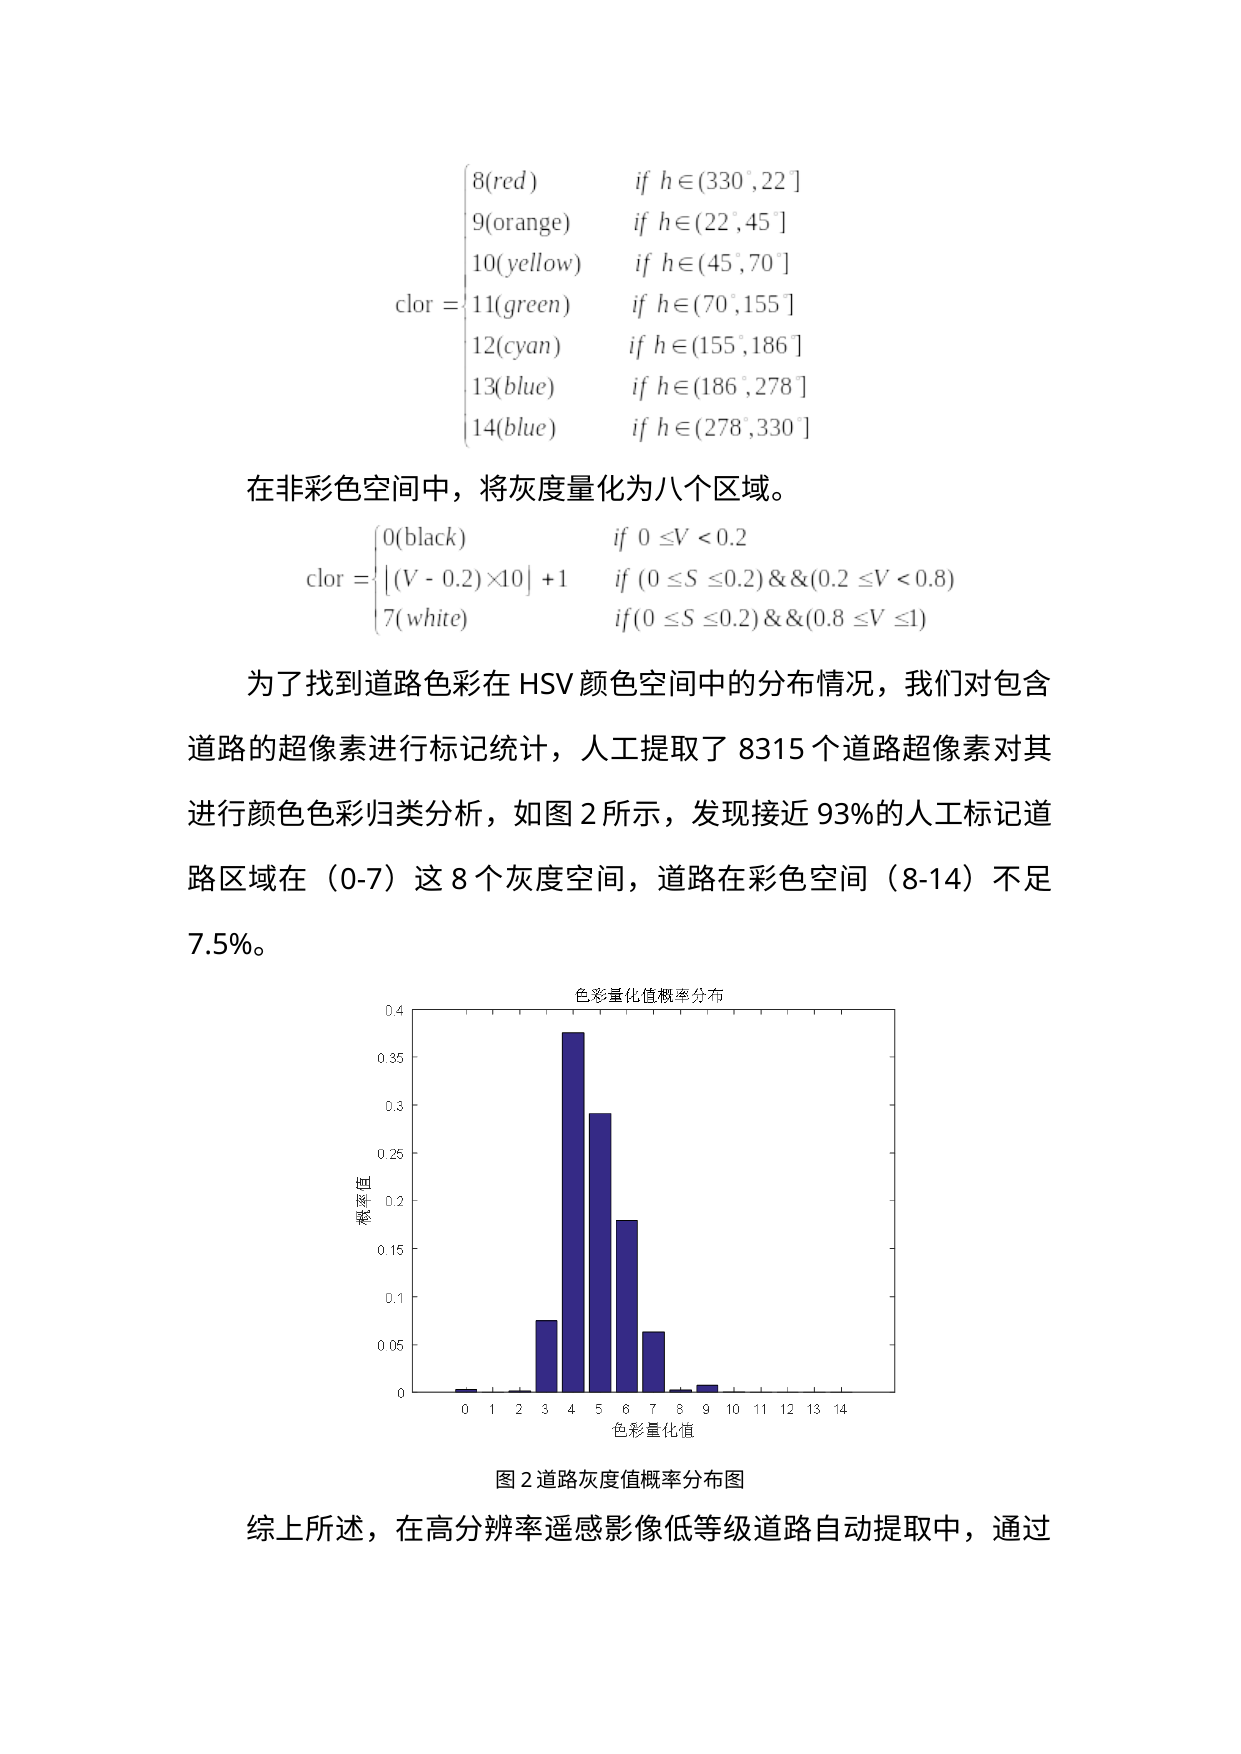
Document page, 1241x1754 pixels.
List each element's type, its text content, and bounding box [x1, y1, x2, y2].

text 在非彩色空间中，将灰度量化为八个区域。 [187, 454, 1053, 519]
picture [331, 974, 953, 1443]
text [187, 1494, 1053, 1559]
